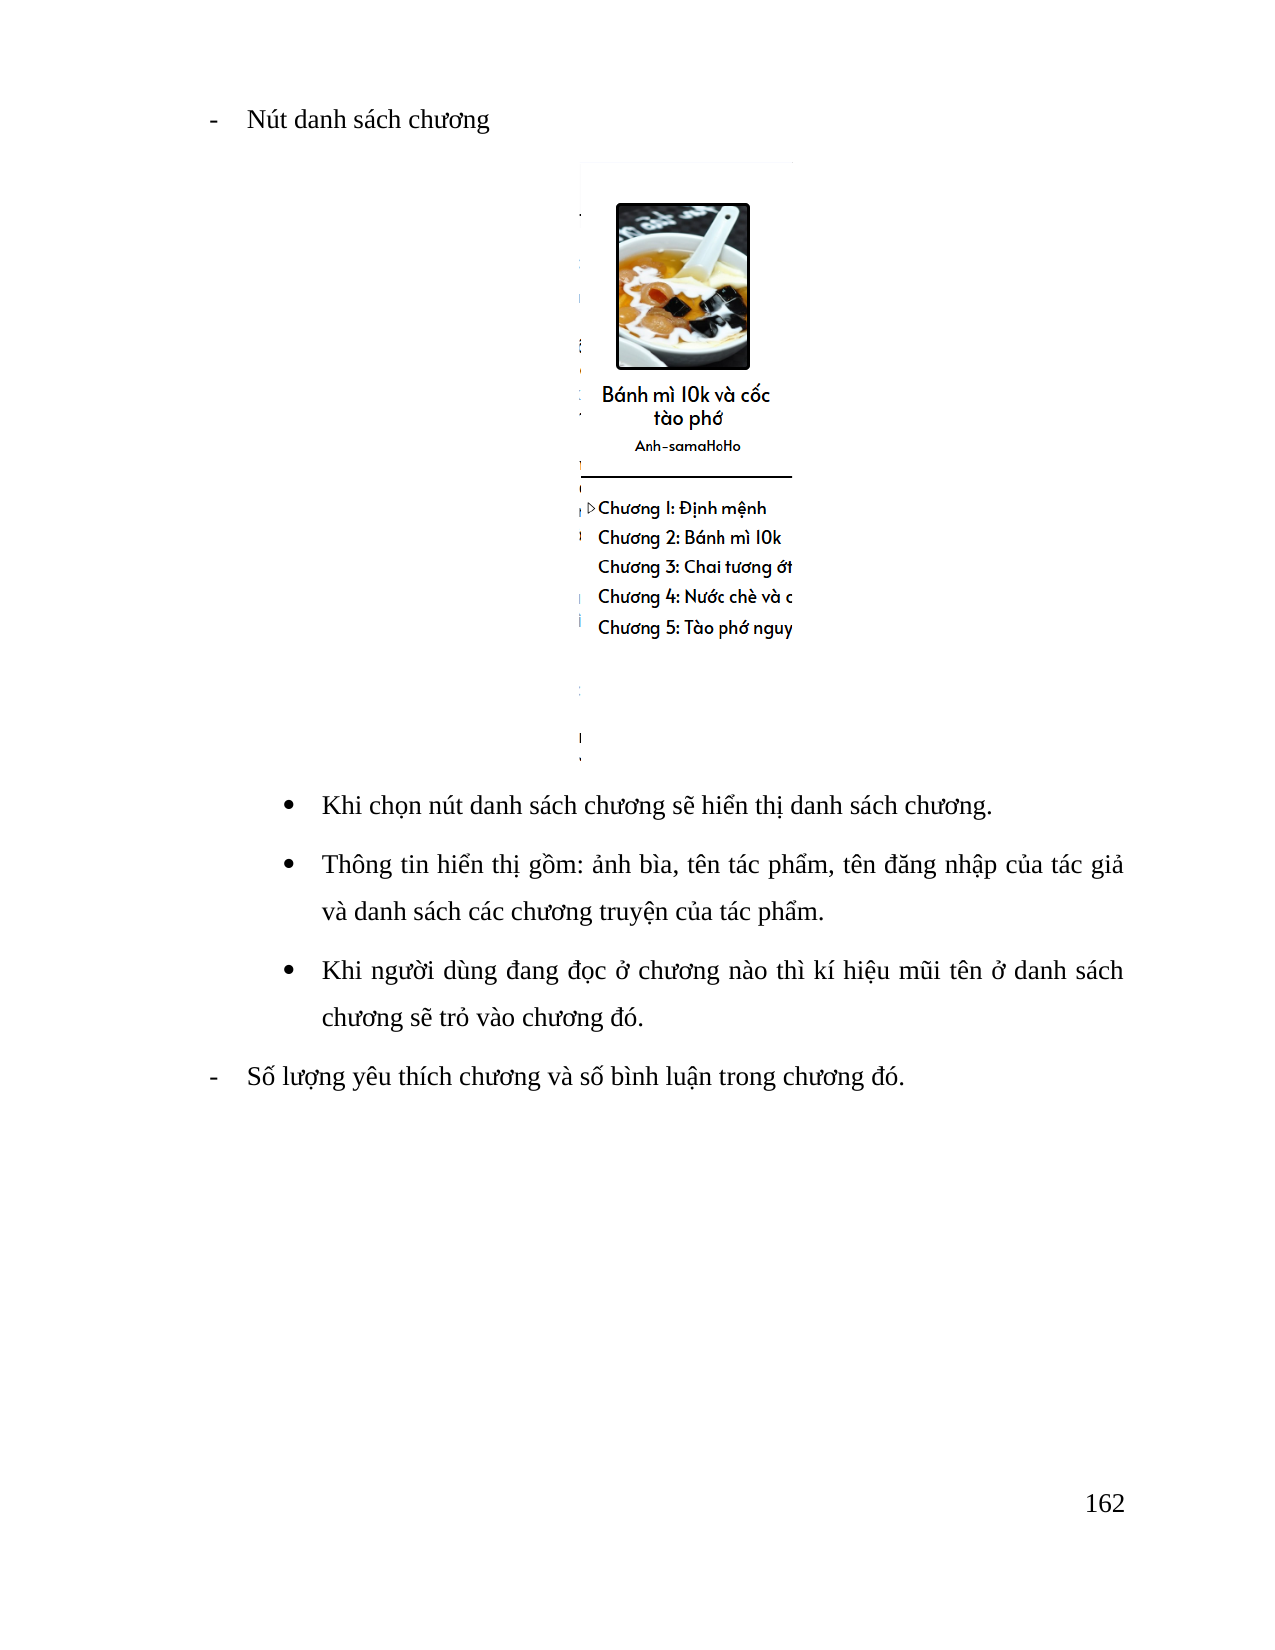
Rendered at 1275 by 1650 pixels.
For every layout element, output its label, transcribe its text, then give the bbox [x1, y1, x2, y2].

list Khi chọn nút danh sách chương sẽ hiển thị danh sách chương. [284, 789, 1125, 820]
list Số lượng yêu thích chương và số bình luận trong chương đó. [209, 1060, 1125, 1091]
list Thông tin hiển thị gồm: ảnh bìa, tên tác phẩm, tên đăng nhập của tác giả và danh sách các chương truyện của tác phẩm. [284, 848, 1125, 926]
list Khi người dùng đang đọc ở chương nào thì kí hiệu mũi tên ở danh sách chương sẽ trỏ vào chương đó. [284, 954, 1125, 1032]
picture [579, 162, 793, 761]
list Nút danh sách chương [209, 103, 1125, 134]
